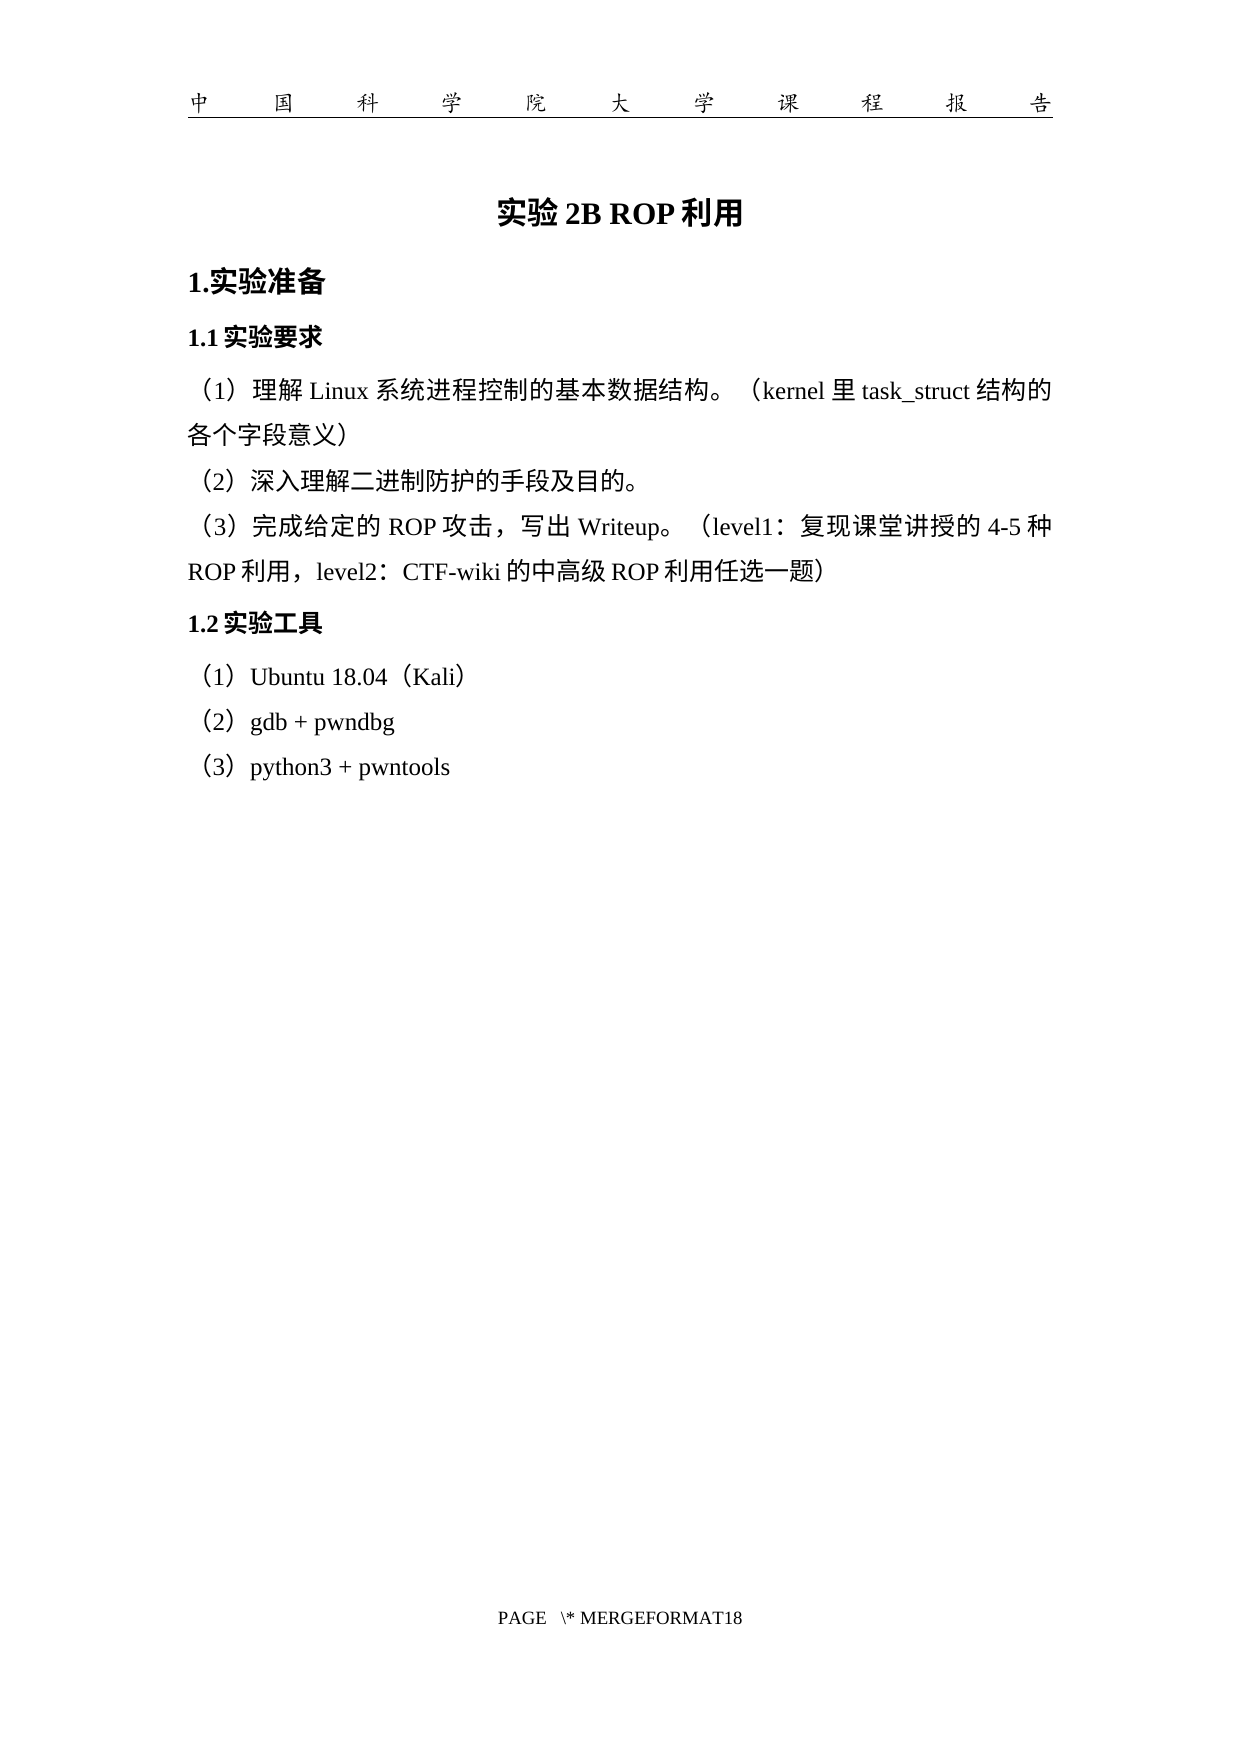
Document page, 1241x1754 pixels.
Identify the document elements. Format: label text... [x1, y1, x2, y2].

subtitle 1.2实验工具 [187, 603, 1053, 639]
subtitle 实验2B ROP利用 [187, 188, 1053, 233]
text （1）Ubuntu 18.04（Kali） [187, 656, 1053, 692]
subtitle 1.实验准备 [187, 258, 1053, 301]
text （3）python3 + pwntools [187, 747, 1053, 783]
text （2）gdb + pwndbg [187, 701, 1053, 738]
text （1）理解Linux系统进程控制的基本数据结构。（kernel里task_struct结构的各个字段意义） [187, 370, 1053, 452]
text （3）完成给定的ROP攻击，写出Writeup。（level1：复现课堂讲授的4-5种ROP利用，level2：CTF-wiki的中高级ROP利用任选一题） [187, 506, 1053, 588]
text （2）深入理解二进制防护的手段及目的。 [187, 461, 1053, 497]
subtitle 1.1实验要求 [187, 317, 1053, 354]
